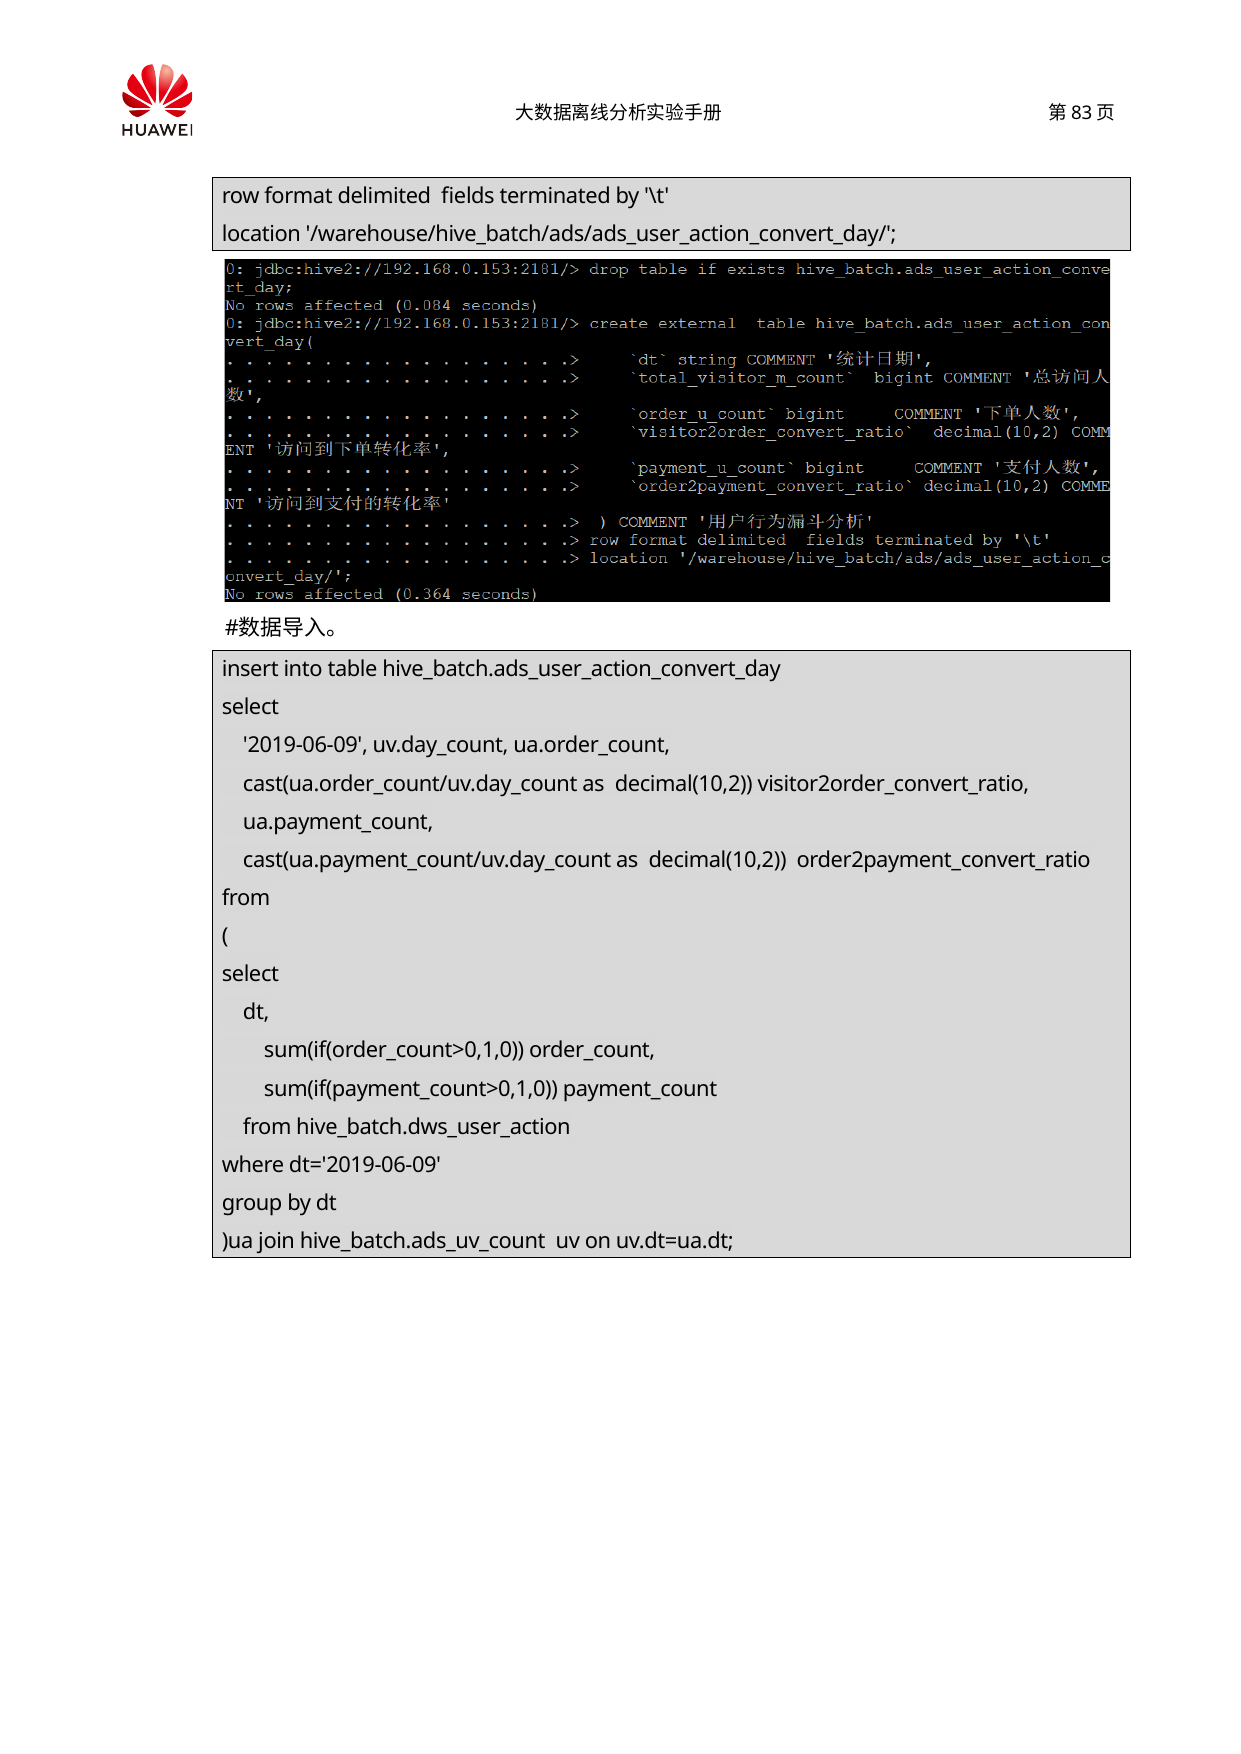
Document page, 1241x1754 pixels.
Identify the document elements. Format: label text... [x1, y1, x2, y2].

text sum(if(order_count>0,1,0)) order_count, [213, 1031, 1130, 1064]
text row format delimited fields terminated by '\t' [213, 178, 1130, 210]
text ua.payment_count, [213, 803, 1130, 836]
picture [122, 64, 193, 136]
text cast(ua.payment_count/uv.day_count as decimal(10,2)) order2payment_convert_ratio [213, 841, 1130, 874]
text from hive_batch.dws_user_action [213, 1108, 1130, 1141]
text where dt='2019-06-09' [213, 1146, 1130, 1179]
text location '/warehouse/hive_batch/ads/ads_user_action_convert_day/'; [213, 215, 1130, 250]
picture [224, 259, 1111, 602]
text )ua join hive_batch.ads_uv_count uv on uv.dt=ua.dt; [213, 1222, 1130, 1257]
text '2019-06-09', uv.day_count, ua.order_count, [213, 726, 1130, 759]
text select [213, 688, 1130, 721]
text sum(if(payment_count>0,1,0)) payment_count [213, 1069, 1130, 1102]
text dt, [213, 993, 1130, 1026]
text cast(ua.order_count/uv.day_count as decimal(10,2)) visitor2order_convert_ratio, [213, 764, 1130, 797]
text select [213, 955, 1130, 988]
text #数据导入。 [224, 610, 1122, 642]
text from [213, 879, 1130, 912]
text group by dt [213, 1184, 1130, 1217]
text insert into table hive_batch.ads_user_action_convert_day [213, 651, 1130, 683]
text ( [213, 917, 1130, 950]
